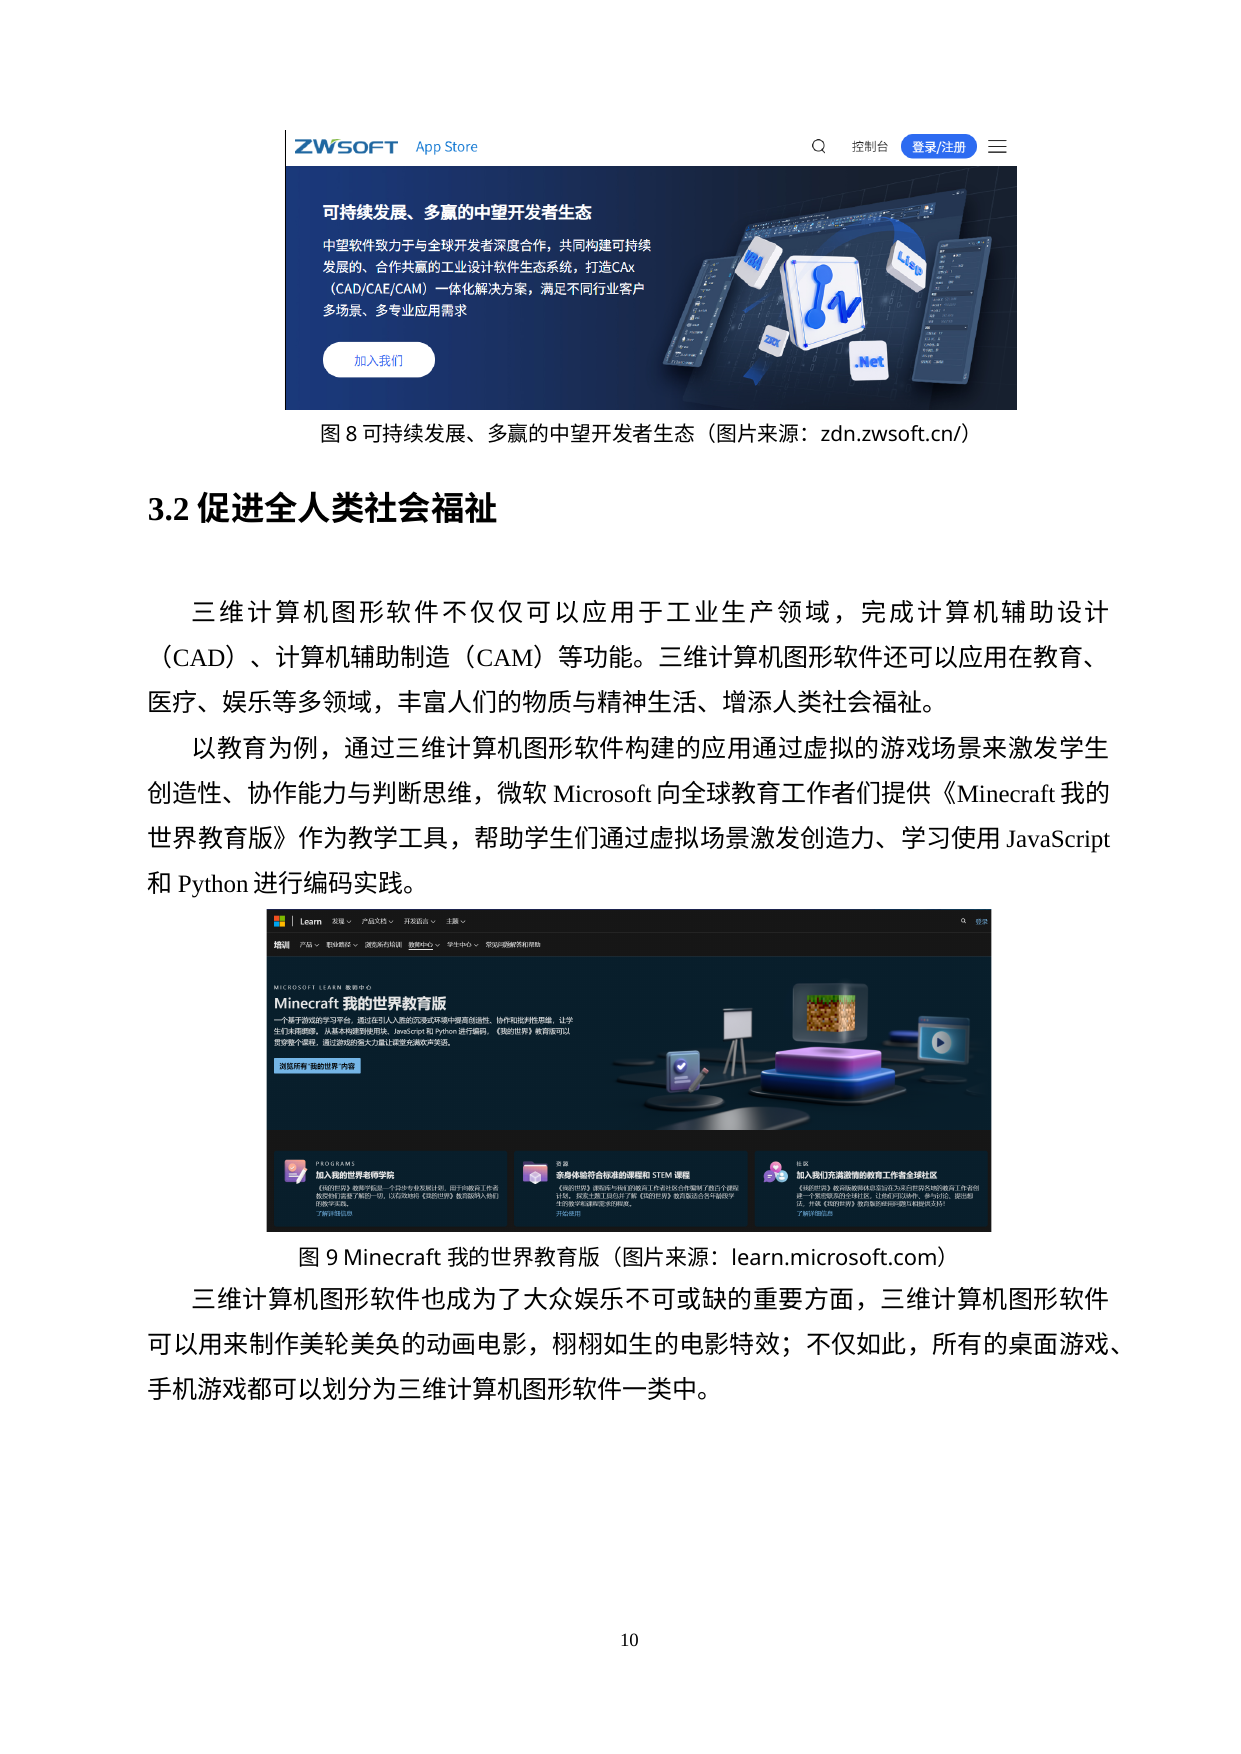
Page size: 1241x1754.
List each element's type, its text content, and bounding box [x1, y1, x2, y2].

text 图 8 可持续发展、多赢的中望开发者生态（图片来源：zdn.zwsoft.cn/） [148, 417, 1110, 447]
text 三维计算机图形软件也成为了大众娱乐不可或缺的重要方面，三维计算机图形软件可以用来制作美轮美奂的动画电影，栩栩如生的电影特效；不仅如此，所有的桌面游戏、手机游戏都可以划分为三维计算机图形软件一类中。 [148, 1279, 1110, 1406]
text 以教育为例，通过三维计算机图形软件构建的应用通过虚拟的游戏场景来激发学生创造性、协作能力与判断思维，微软Microsoft向全球教育工作者们提供《Minecraft我的世界教育版》作为教学工具，帮助学生们通过虚拟场景激发创造力、学习使用JavaScript和Python进行编码实践。 [148, 728, 1110, 900]
text 三维计算机图形软件不仅仅可以应用于工业生产领域，完成计算机辅助设计（CAD）、计算机辅助制造（CAM）等功能。三维计算机图形软件还可以应用在教育、医疗、娱乐等多领域，丰富人们的物质与精神生活、增添人类社会福祉。 [148, 592, 1110, 719]
list 图 9 Minecraft 我的世界教育版（图片来源：learn.microsoft.com） [148, 1239, 1110, 1271]
subtitle 3.2 促进全人类社会福祉 [148, 482, 1110, 530]
picture [284, 130, 1017, 410]
picture [266, 909, 992, 1232]
